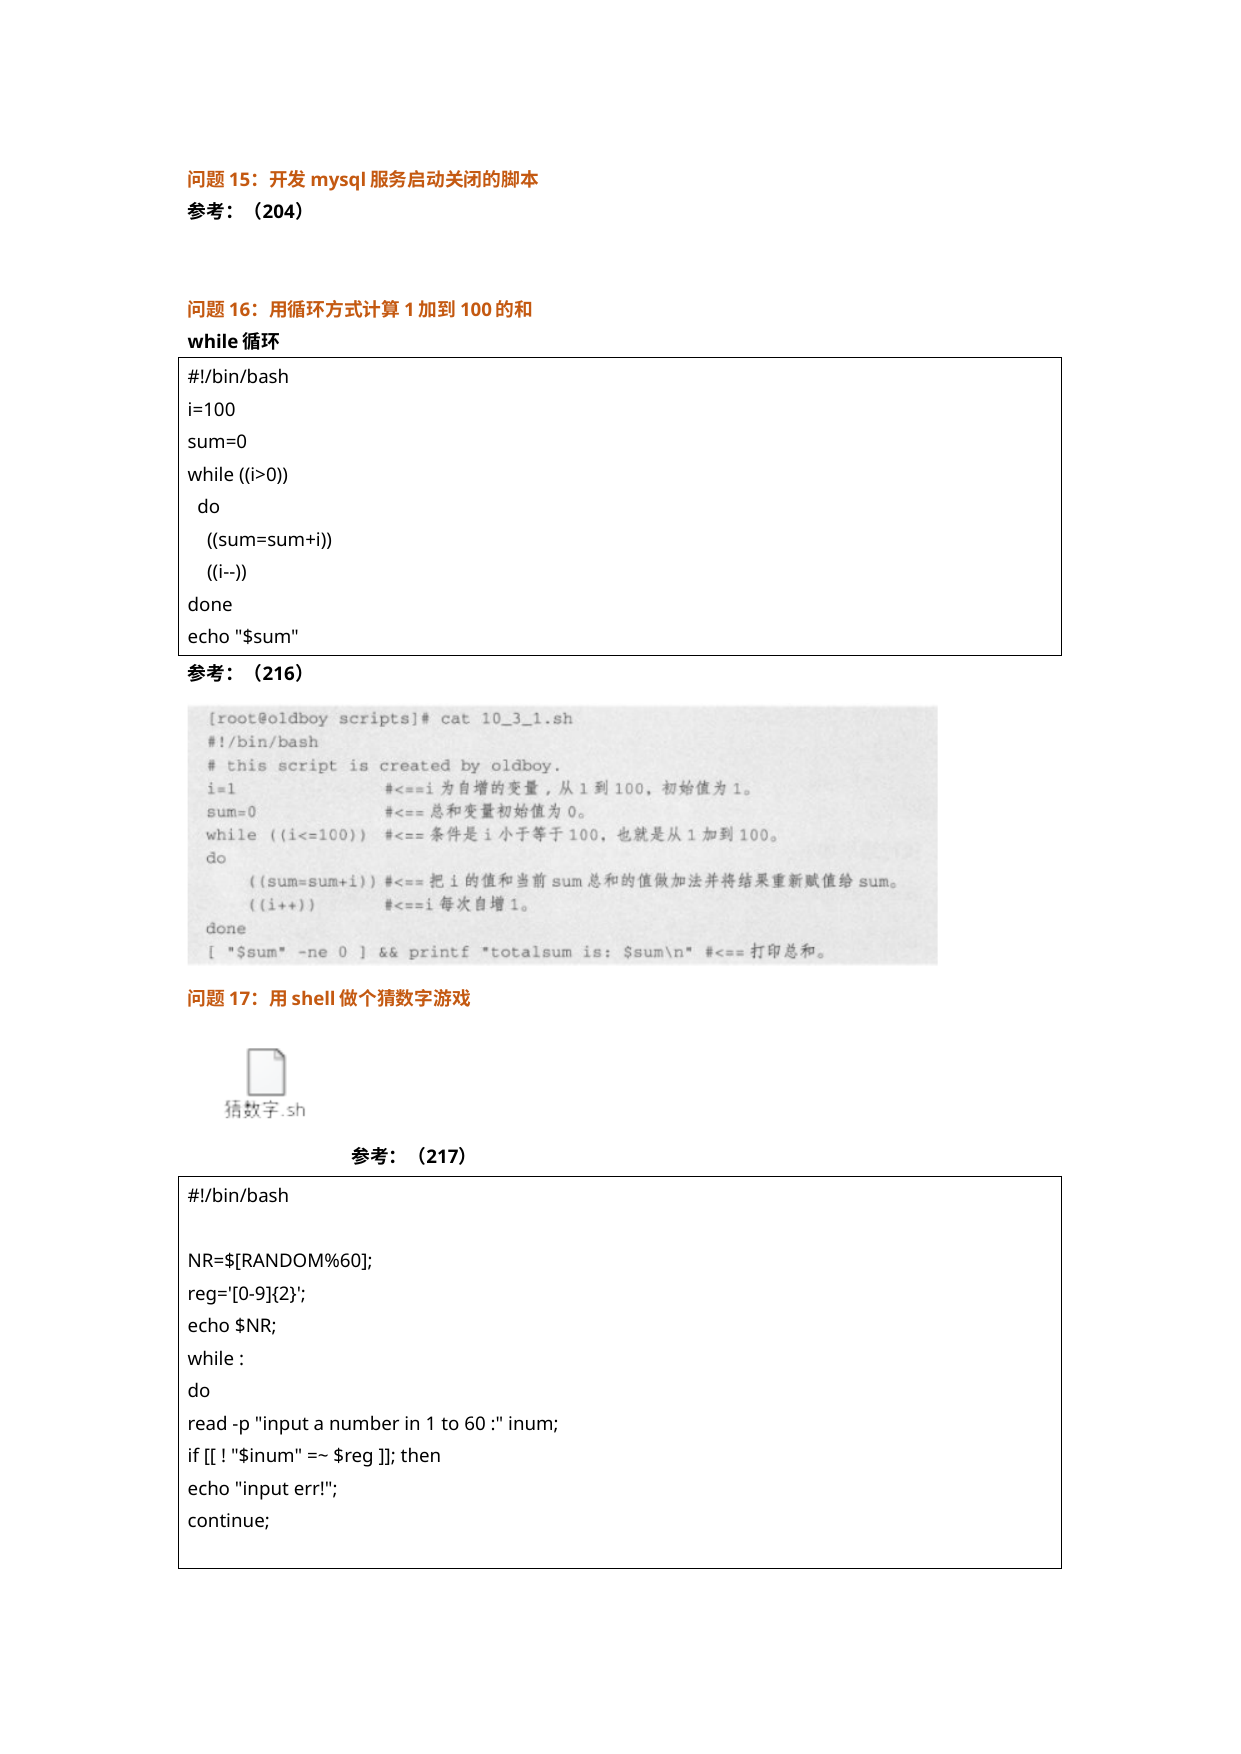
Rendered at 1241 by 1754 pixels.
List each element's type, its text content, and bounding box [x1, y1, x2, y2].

text echo $NR; [187, 1309, 1053, 1341]
text NR=$[RANDOM%60]; [187, 1244, 1053, 1276]
text continue; [187, 1504, 1053, 1536]
text while : [187, 1341, 1053, 1374]
text 参考：（204） [187, 194, 1053, 227]
text reg='[0-9]{2}'; [187, 1276, 1053, 1309]
text while ((i>0)) [187, 458, 1053, 490]
text sum=0 [187, 425, 1053, 458]
text #!/bin/bash [179, 358, 1061, 393]
text 参考：（216） [187, 656, 1053, 688]
text while循环 [187, 324, 1053, 357]
subtitle 问题17：用shell做个猜数字游戏 [187, 981, 1053, 1013]
text ((i--)) [187, 555, 1053, 588]
text done [187, 588, 1053, 617]
subtitle 问题15：开发mysql服务启动关闭的脚本 [187, 162, 1053, 194]
text ((sum=sum+i)) [187, 523, 1053, 555]
picture [187, 703, 938, 966]
text do [187, 490, 1053, 523]
text 参考：（217） [187, 1046, 1053, 1176]
text echo "$sum" [179, 617, 1061, 655]
text do [187, 1374, 1053, 1406]
text echo "input err!"; [187, 1471, 1053, 1504]
text read -p "input a number in 1 to 60 :" inum; [187, 1406, 1053, 1439]
text if [[ ! "$inum" =~ $reg ]]; then [187, 1439, 1053, 1471]
subtitle 问题16：用循环方式计算1加到100的和 [187, 292, 1053, 324]
text i=100 [187, 393, 1053, 425]
text #!/bin/bash [179, 1177, 1061, 1211]
